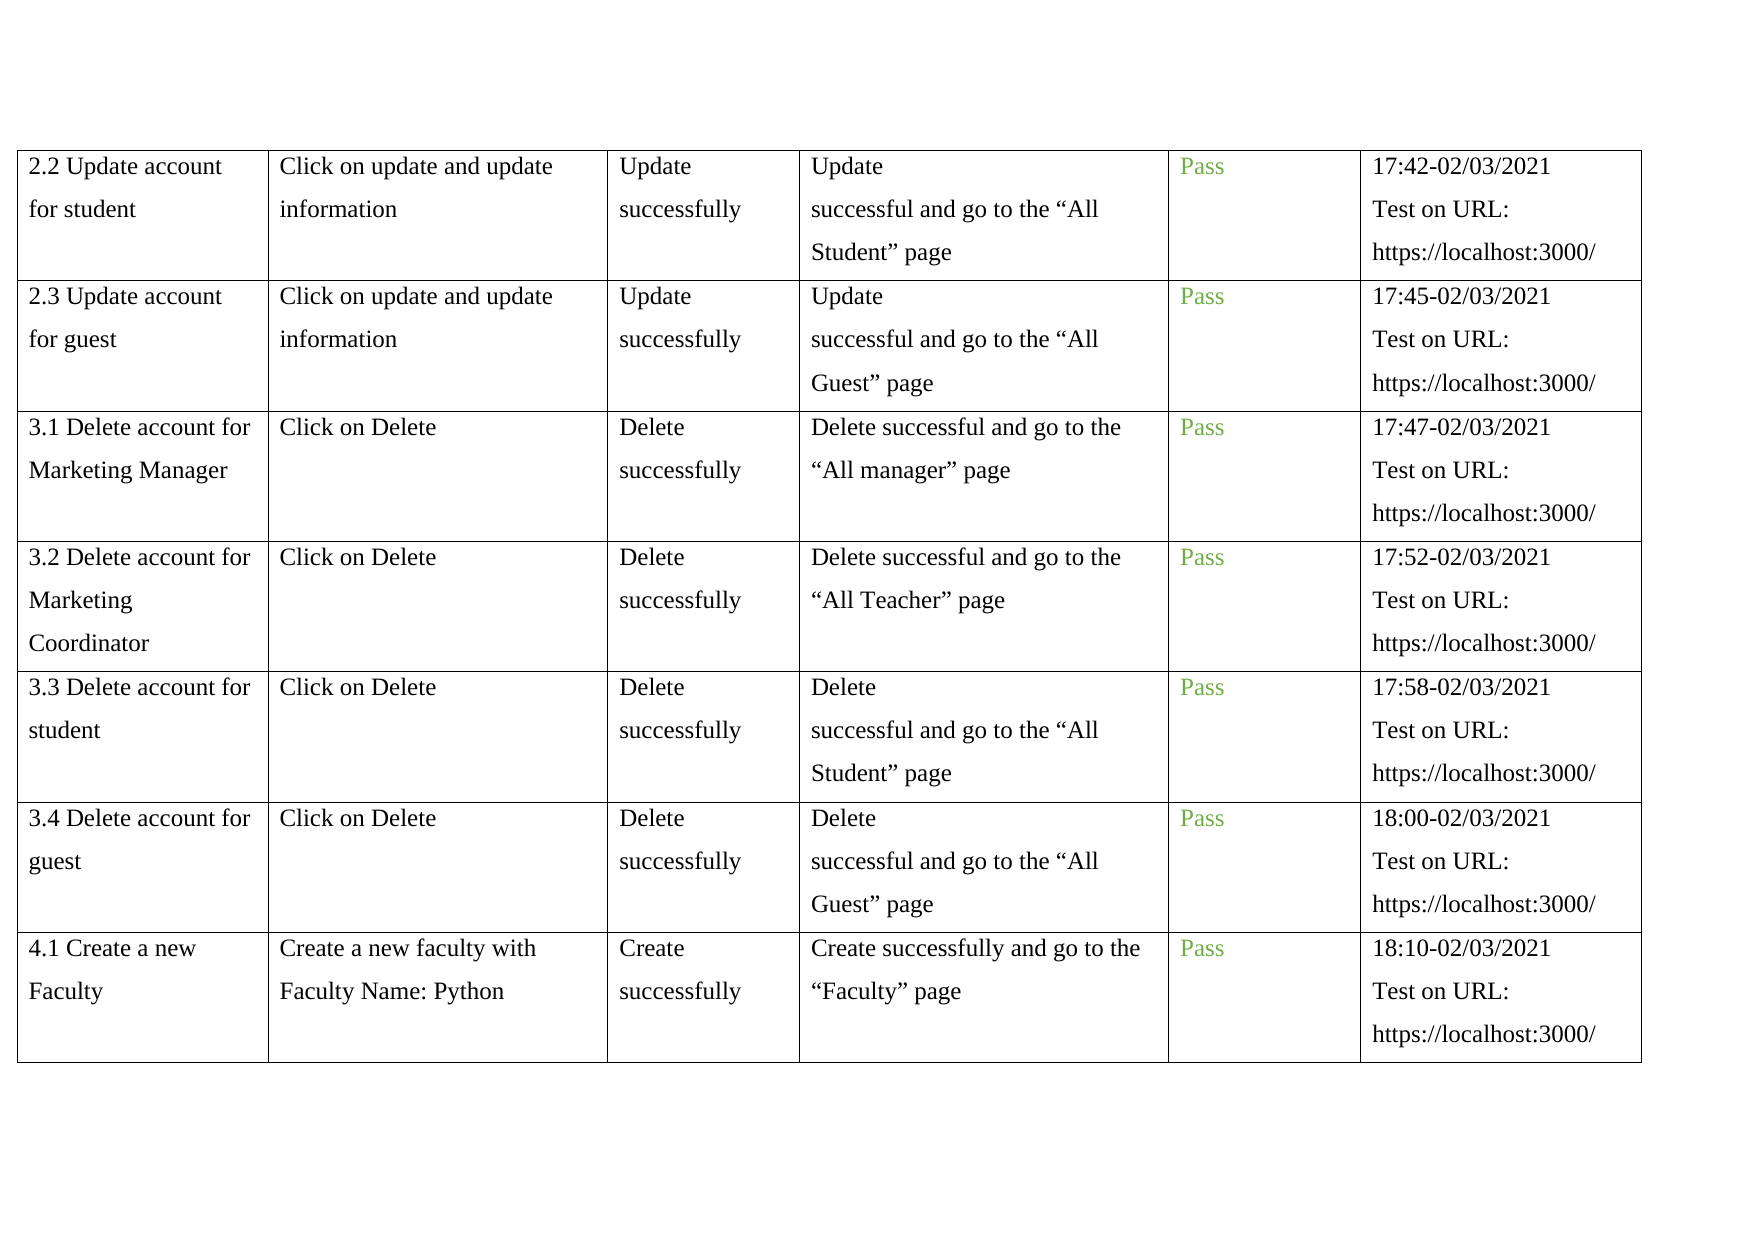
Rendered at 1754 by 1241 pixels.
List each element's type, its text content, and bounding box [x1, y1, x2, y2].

table_cell 18:10-02/03/2021 Test on URL: https://localhost:3000/ [1361, 933, 1641, 1062]
table_cell 17:47-02/03/2021 Test on URL: https://localhost:3000/ [1361, 412, 1641, 541]
table_cell Click on Delete [269, 803, 607, 932]
table_cell Pass [1169, 933, 1360, 1062]
table_cell 17:52-02/03/2021 Test on URL: https://localhost:3000/ [1361, 542, 1641, 671]
table_cell Update successful and go to the “All Student” page [800, 151, 1168, 280]
table_cell Delete successful and go to the “All Teacher” page [800, 542, 1168, 671]
table_cell 3.3 Delete account for student [18, 672, 268, 802]
table_cell Pass [1169, 542, 1360, 671]
table_cell 18:00-02/03/2021 Test on URL: https://localhost:3000/ [1361, 803, 1641, 932]
table_cell 3.2 Delete account for Marketing Coordinator [18, 542, 268, 671]
table_cell Create a new faculty with Faculty Name: Python [269, 933, 607, 1062]
table_cell 3.4 Delete account for guest [18, 803, 268, 932]
table_cell Delete successfully [608, 542, 799, 671]
table_cell 2.2 Update account for student [18, 151, 268, 280]
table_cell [269, 151, 607, 280]
table_cell Pass [1169, 151, 1360, 280]
table_cell 17:45-02/03/2021 Test on URL: https://localhost:3000/ [1361, 281, 1641, 411]
table_cell 2.3 Update account for guest [18, 281, 268, 411]
table_cell 3.1 Delete account for Marketing Manager [18, 412, 268, 541]
table_cell Click on Delete [269, 412, 607, 541]
table_cell Delete successful and go to the “All manager” page [800, 412, 1168, 541]
table_cell Create successfully and go to the “Faculty” page [800, 933, 1168, 1062]
table_cell Delete successfully [608, 412, 799, 541]
table_cell Update successful and go to the “All Guest” page [800, 281, 1168, 411]
table_cell Delete successfully [608, 803, 799, 932]
table_cell Delete successfully [608, 672, 799, 802]
table_cell Update successfully [608, 151, 799, 280]
table_cell Click on Delete [269, 542, 607, 671]
table_cell Update successfully [608, 281, 799, 411]
table_cell Delete successful and go to the “All Guest” page [800, 803, 1168, 932]
table_cell Pass [1169, 412, 1360, 541]
table_cell Click on Delete [269, 672, 607, 802]
table_cell Delete successful and go to the “All Student” page [800, 672, 1168, 802]
table_cell Pass [1169, 803, 1360, 932]
table_cell Pass [1169, 672, 1360, 802]
table_cell Pass [1169, 281, 1360, 411]
table_cell Create successfully [608, 933, 799, 1062]
table_cell 17:42-02/03/2021 Test on URL: https://localhost:3000/ [1361, 151, 1641, 280]
table_cell Click on update and update information [269, 281, 607, 411]
table_cell 4.1 Create a new Faculty [18, 933, 268, 1062]
table_cell 17:58-02/03/2021 Test on URL: https://localhost:3000/ [1361, 672, 1641, 802]
